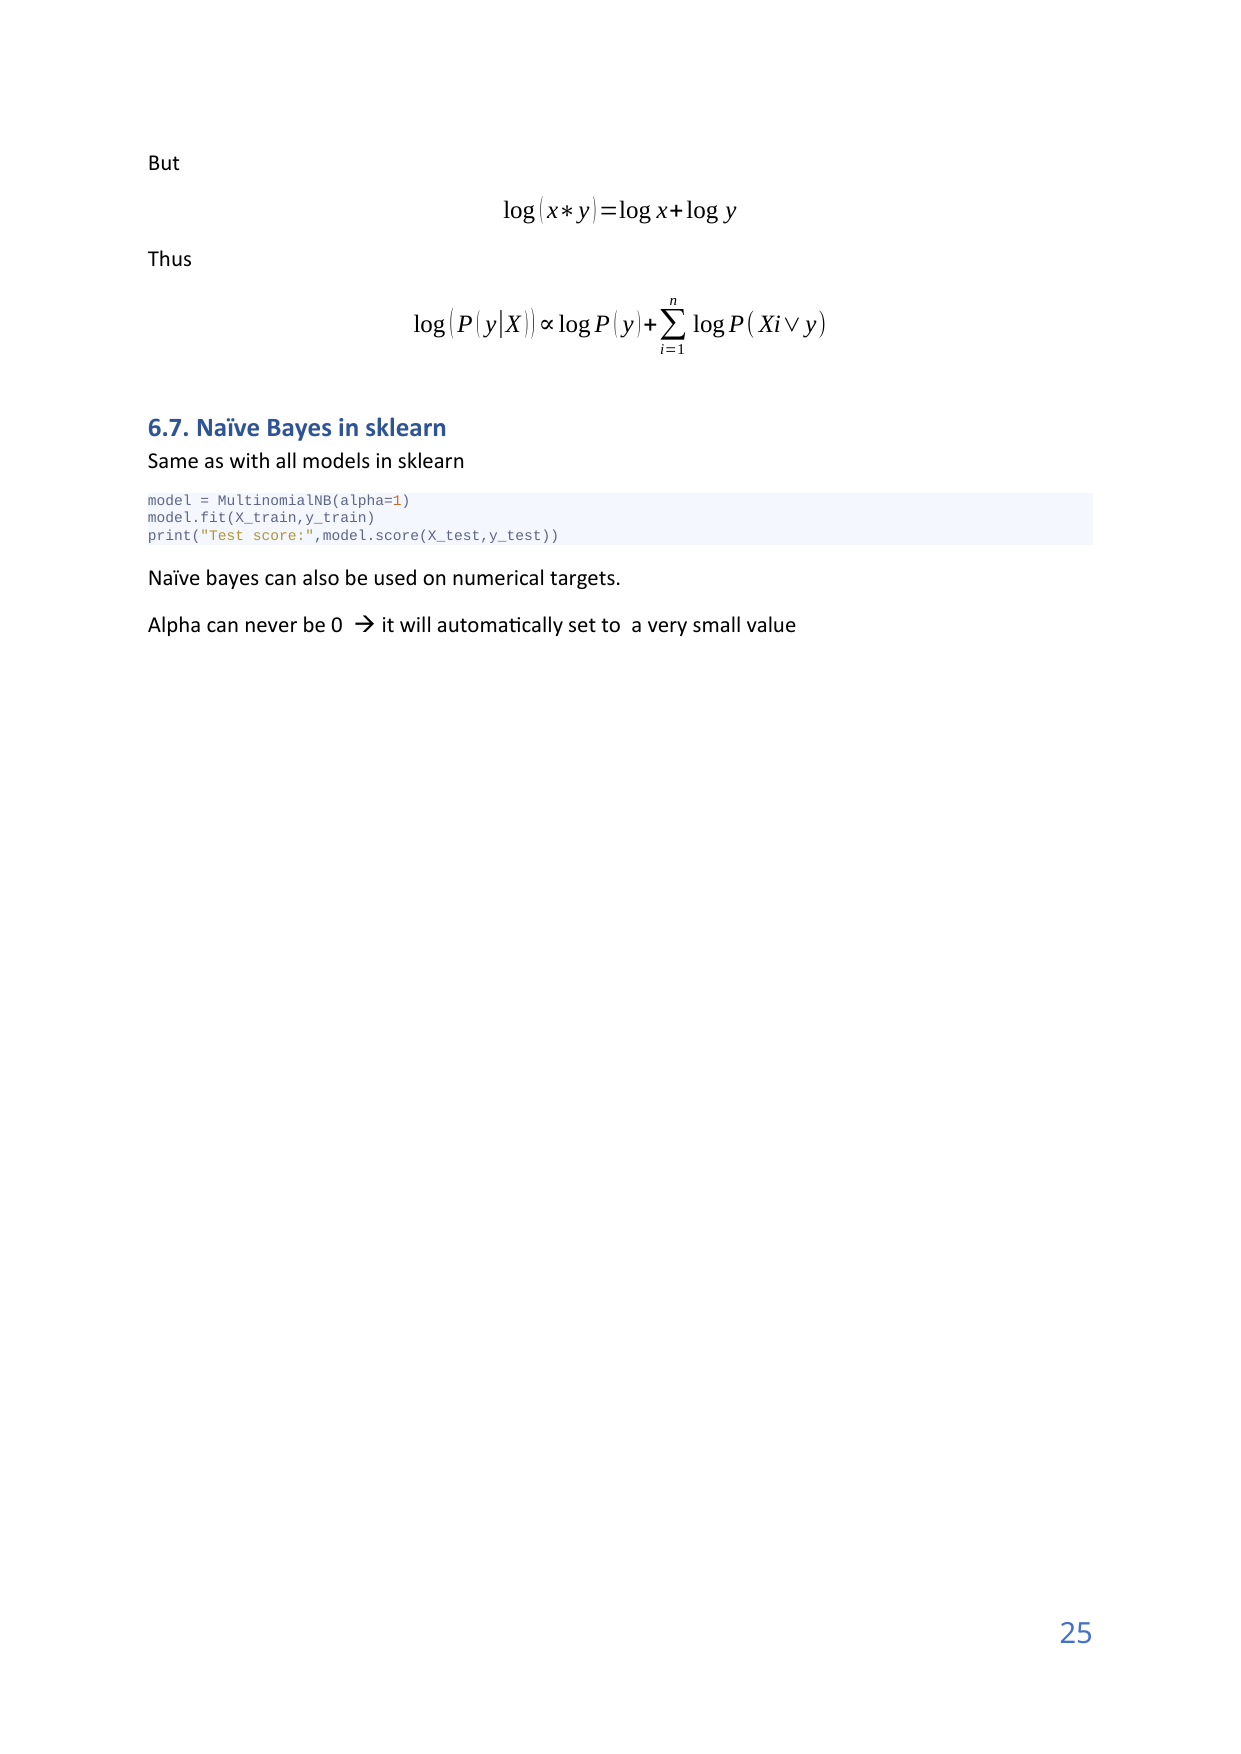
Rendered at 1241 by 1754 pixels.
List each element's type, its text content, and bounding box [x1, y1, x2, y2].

text Alpha can never be 0 it will automatically set to a very small value [148, 610, 1093, 638]
text Same as with all models in sklearn [148, 446, 1093, 474]
text But [148, 148, 1093, 176]
subtitle Naïve Bayes in sklearn [148, 410, 1093, 443]
text model = MultinomialNB(alpha=1) model.fit(X_train,y_train) print("Test score:",model.score(X_test,y_test)) [148, 493, 1093, 545]
text Naïve bayes can also be used on numerical targets. [148, 563, 1093, 591]
text Thus [148, 244, 1093, 272]
